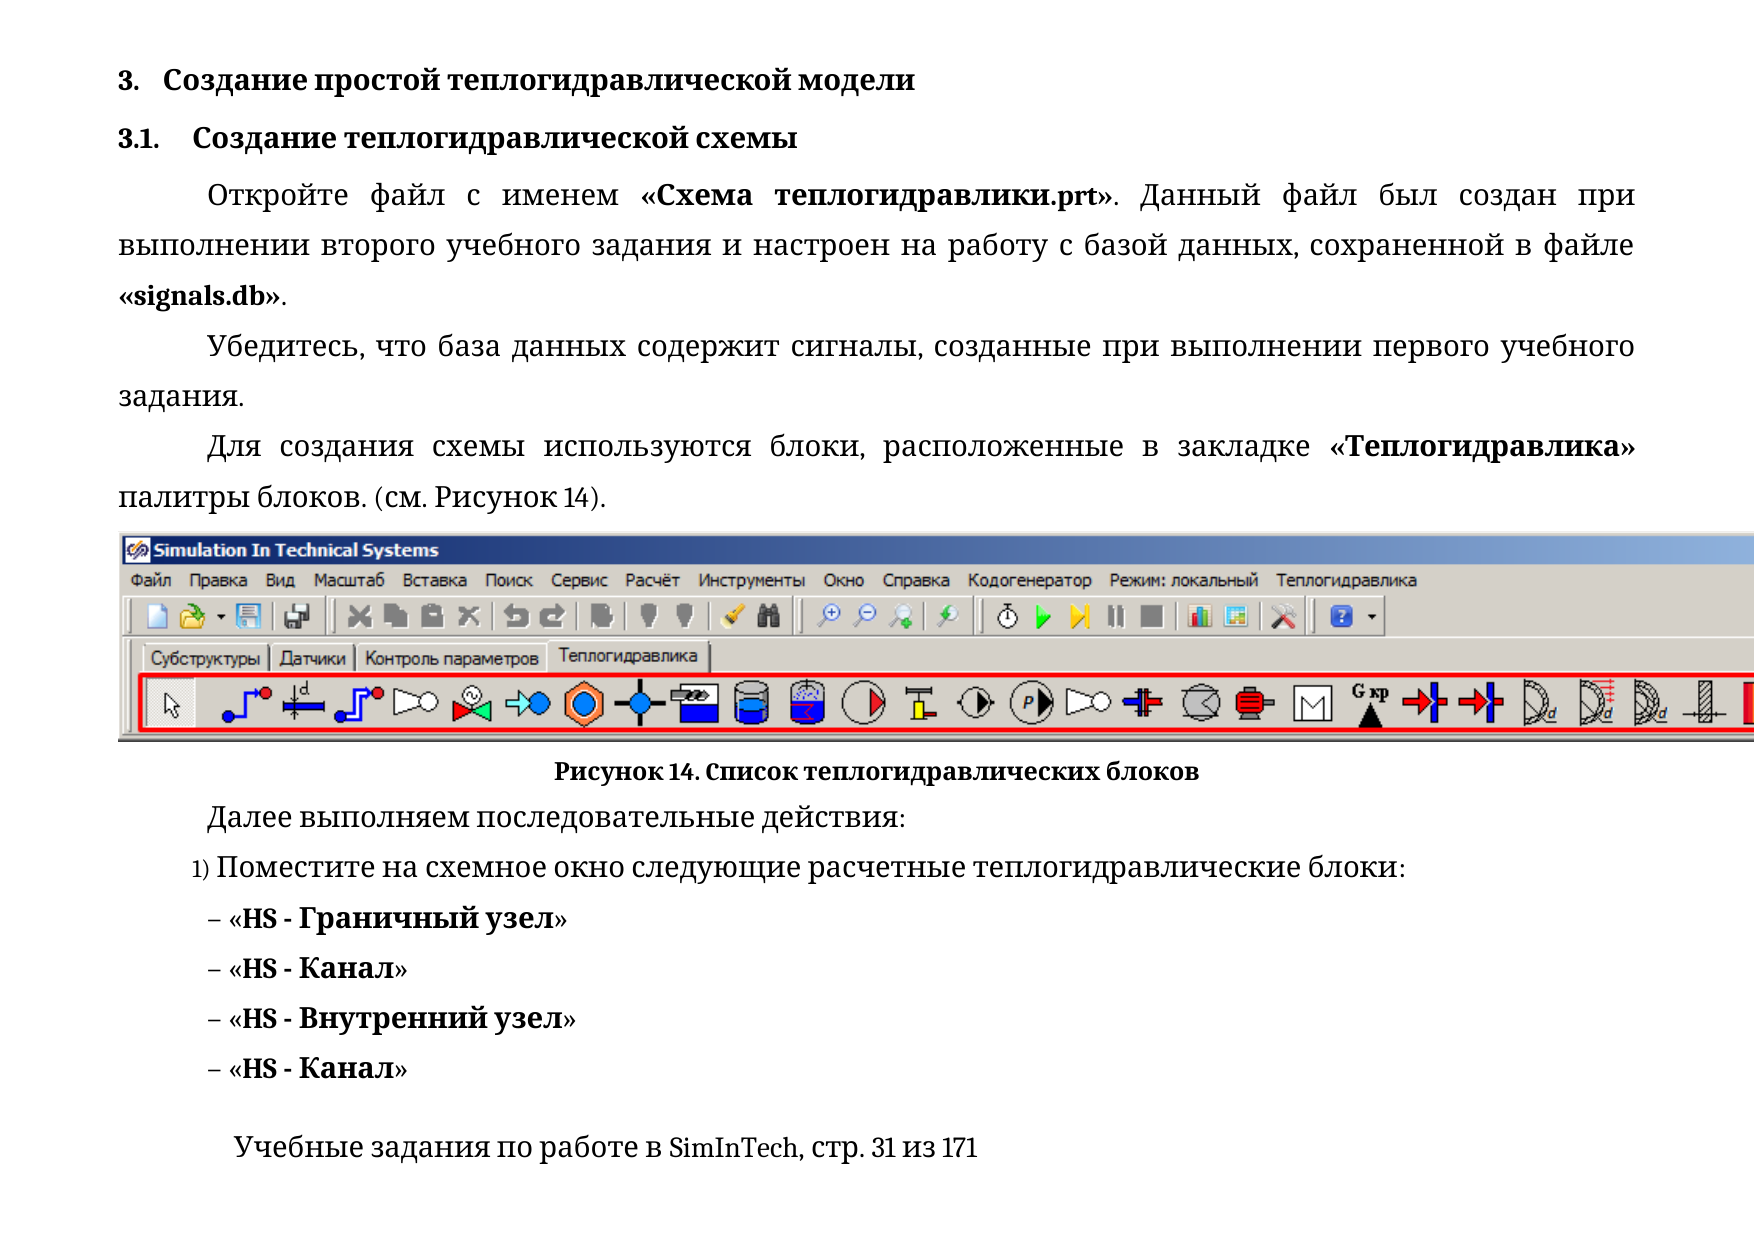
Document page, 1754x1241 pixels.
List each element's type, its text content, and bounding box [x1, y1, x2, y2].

subtitle Создание простой теплогидравлической модели [118, 64, 1636, 97]
text – «HS - Канал» [118, 1053, 1636, 1086]
picture [118, 531, 1754, 742]
text Далее выполняем последовательные действия: [118, 801, 1636, 835]
text – «HS - Канал» [118, 952, 1636, 986]
list Поместите на схемное окно следующие расчетные теплогидравлические блоки: [118, 851, 1636, 885]
subtitle Создание теплогидравлической схемы [118, 122, 1636, 156]
text – «HS - Граничный узел» [118, 902, 1636, 935]
text – «HS - Внутренний узел» [118, 1002, 1636, 1036]
text Откройте файл с именем «Схема теплогидравлики.prt». Данный файл был создан при выполнении второго учебного задания и настроен на работу с базой данных, сохраненной в файле «signals.db». [118, 179, 1636, 313]
text Убедитесь, что база данных содержит сигналы, созданные при выполнении первого учебного задания. [118, 330, 1636, 414]
